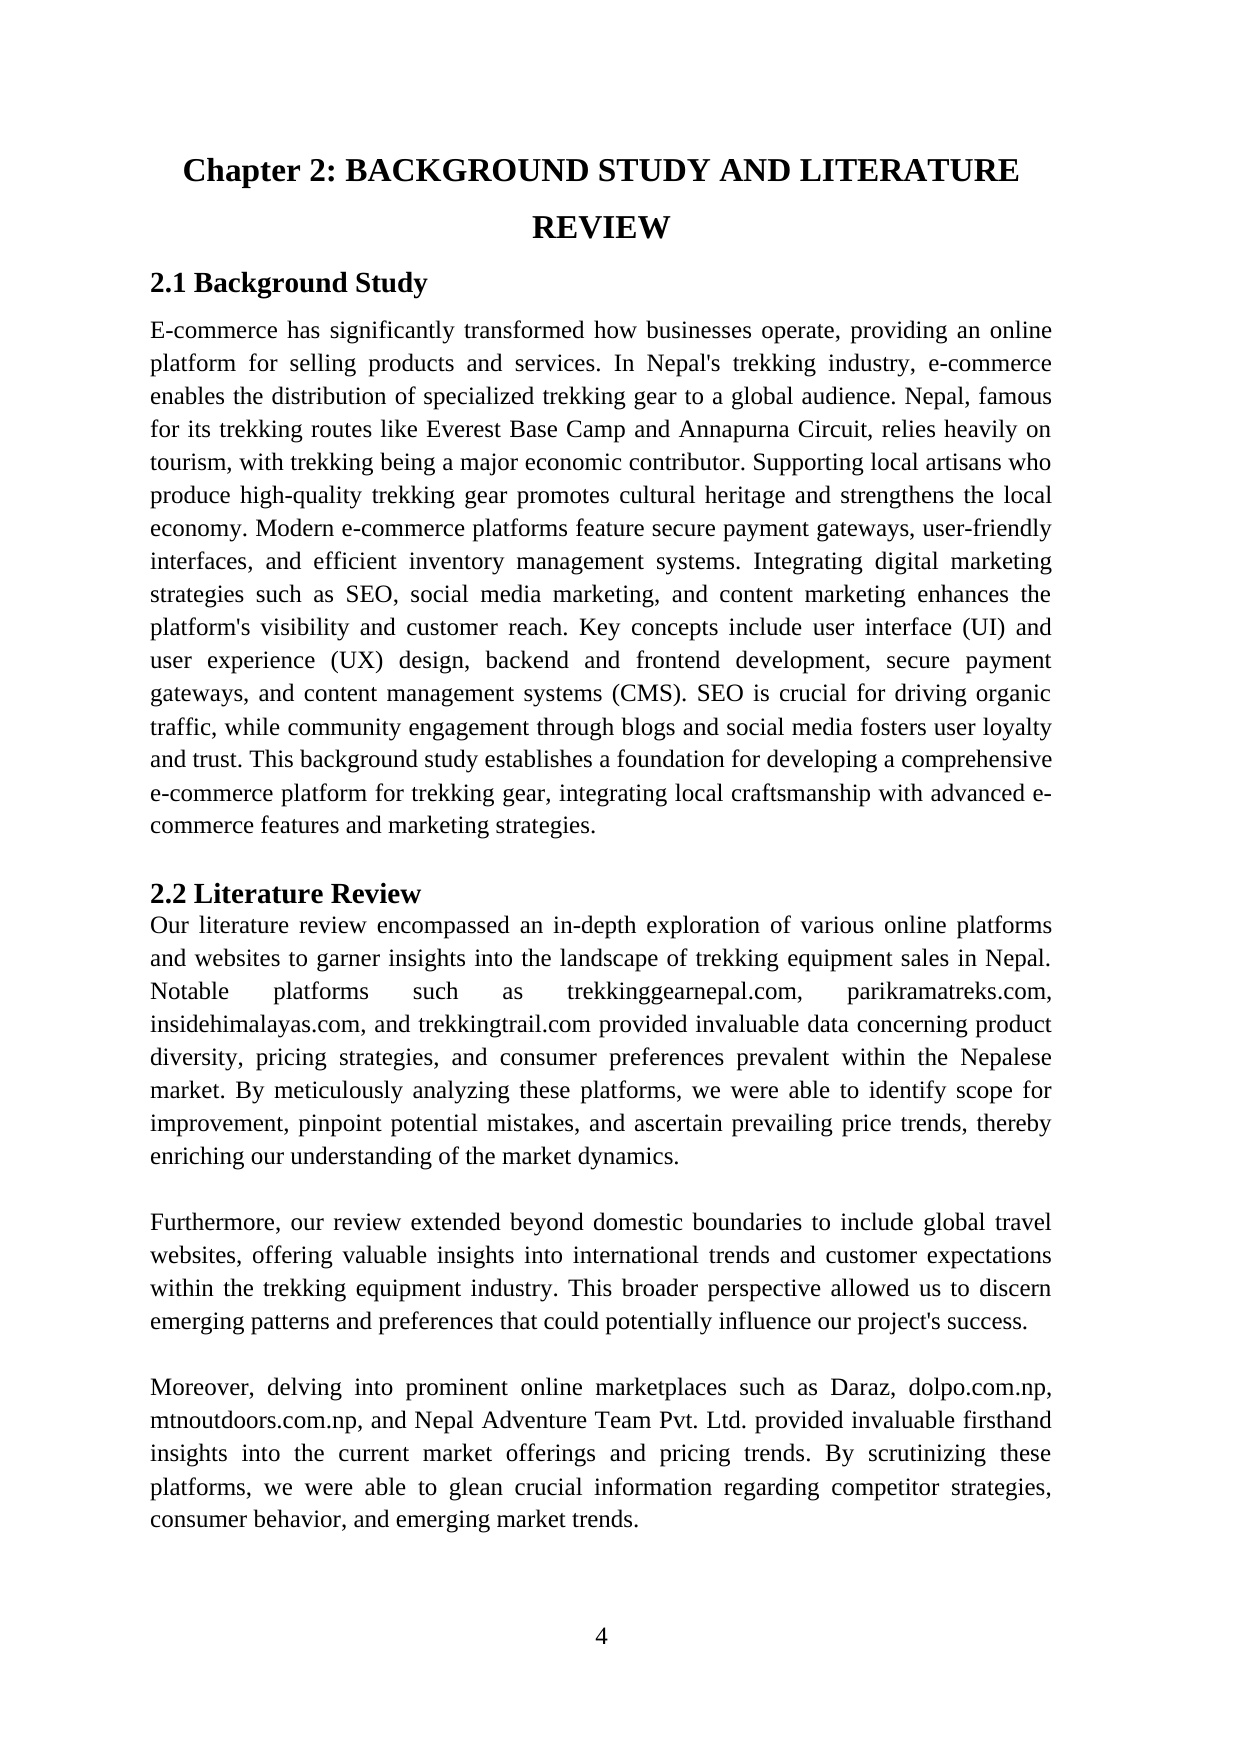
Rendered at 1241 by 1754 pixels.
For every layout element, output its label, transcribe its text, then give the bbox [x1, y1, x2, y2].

subtitle Chapter 2: BACKGROUND STUDY AND LITERATURE REVIEW [150, 150, 1053, 246]
text Our literature review encompassed an in-depth exploration of various online platforms and websites to garner insights into the landscape of trekking equipment sales in Nepal. Notable platforms such as trekkinggearnepal.com, parikramatreks.com, insidehimalayas.com, and trekkingtrail.com provided invaluable data concerning product diversity, pricing strategies, and consumer preferences prevalent within the Nepalese market. By meticulously analyzing these platforms, we were able to identify scope for improvement, pinpoint potential mistakes, and ascertain prevailing price trends, thereby enriching our understanding of the market dynamics. [150, 910, 1053, 1170]
subtitle 2.2 Literature Review [150, 877, 1053, 910]
text Furthermore, our review extended beyond domestic boundaries to include global travel websites, offering valuable insights into international trends and customer expectations within the trekking equipment industry. This broader perspective allowed us to discern emerging patterns and preferences that could potentially influence our project's success. [150, 1207, 1053, 1335]
text Moreover, delving into prominent online marketplaces such as Daraz, dolpo.com.np, mtnoutdoors.com.np, and Nepal Adventure Team Pvt. Ltd. provided invaluable firsthand insights into the current market offerings and pricing trends. By scrutinizing these platforms, we were able to glean crucial information regarding competitor strategies, consumer behavior, and emerging market trends. [150, 1372, 1053, 1533]
text E-commerce has significantly transformed how businesses operate, providing an online platform for selling products and services. In Nepal's trekking industry, e-commerce enables the distribution of specialized trekking gear to a global audience. Nepal, famous for its trekking routes like Everest Base Camp and Annapurna Circuit, relies heavily on tourism, with trekking being a major economic contributor. Supporting local artisans who produce high-quality trekking gear promotes cultural heritage and strengthens the local economy. Modern e-commerce platforms feature secure payment gateways, user-friendly interfaces, and efficient inventory management systems. Integrating digital marketing strategies such as SEO, social media marketing, and content marketing enhances the platform's visibility and customer reach. Key concepts include user interface (UI) and user experience (UX) design, backend and frontend development, secure payment gateways, and content management systems (CMS). SEO is crucial for driving organic traffic, while community engagement through blogs and social media fosters user loyalty and trust. This background study establishes a foundation for developing a comprehensive e-commerce platform for trekking gear, integrating local craftsmanship with advanced e-commerce features and marketing strategies. [150, 315, 1053, 839]
subtitle 2.1 Background Study [150, 265, 1053, 298]
